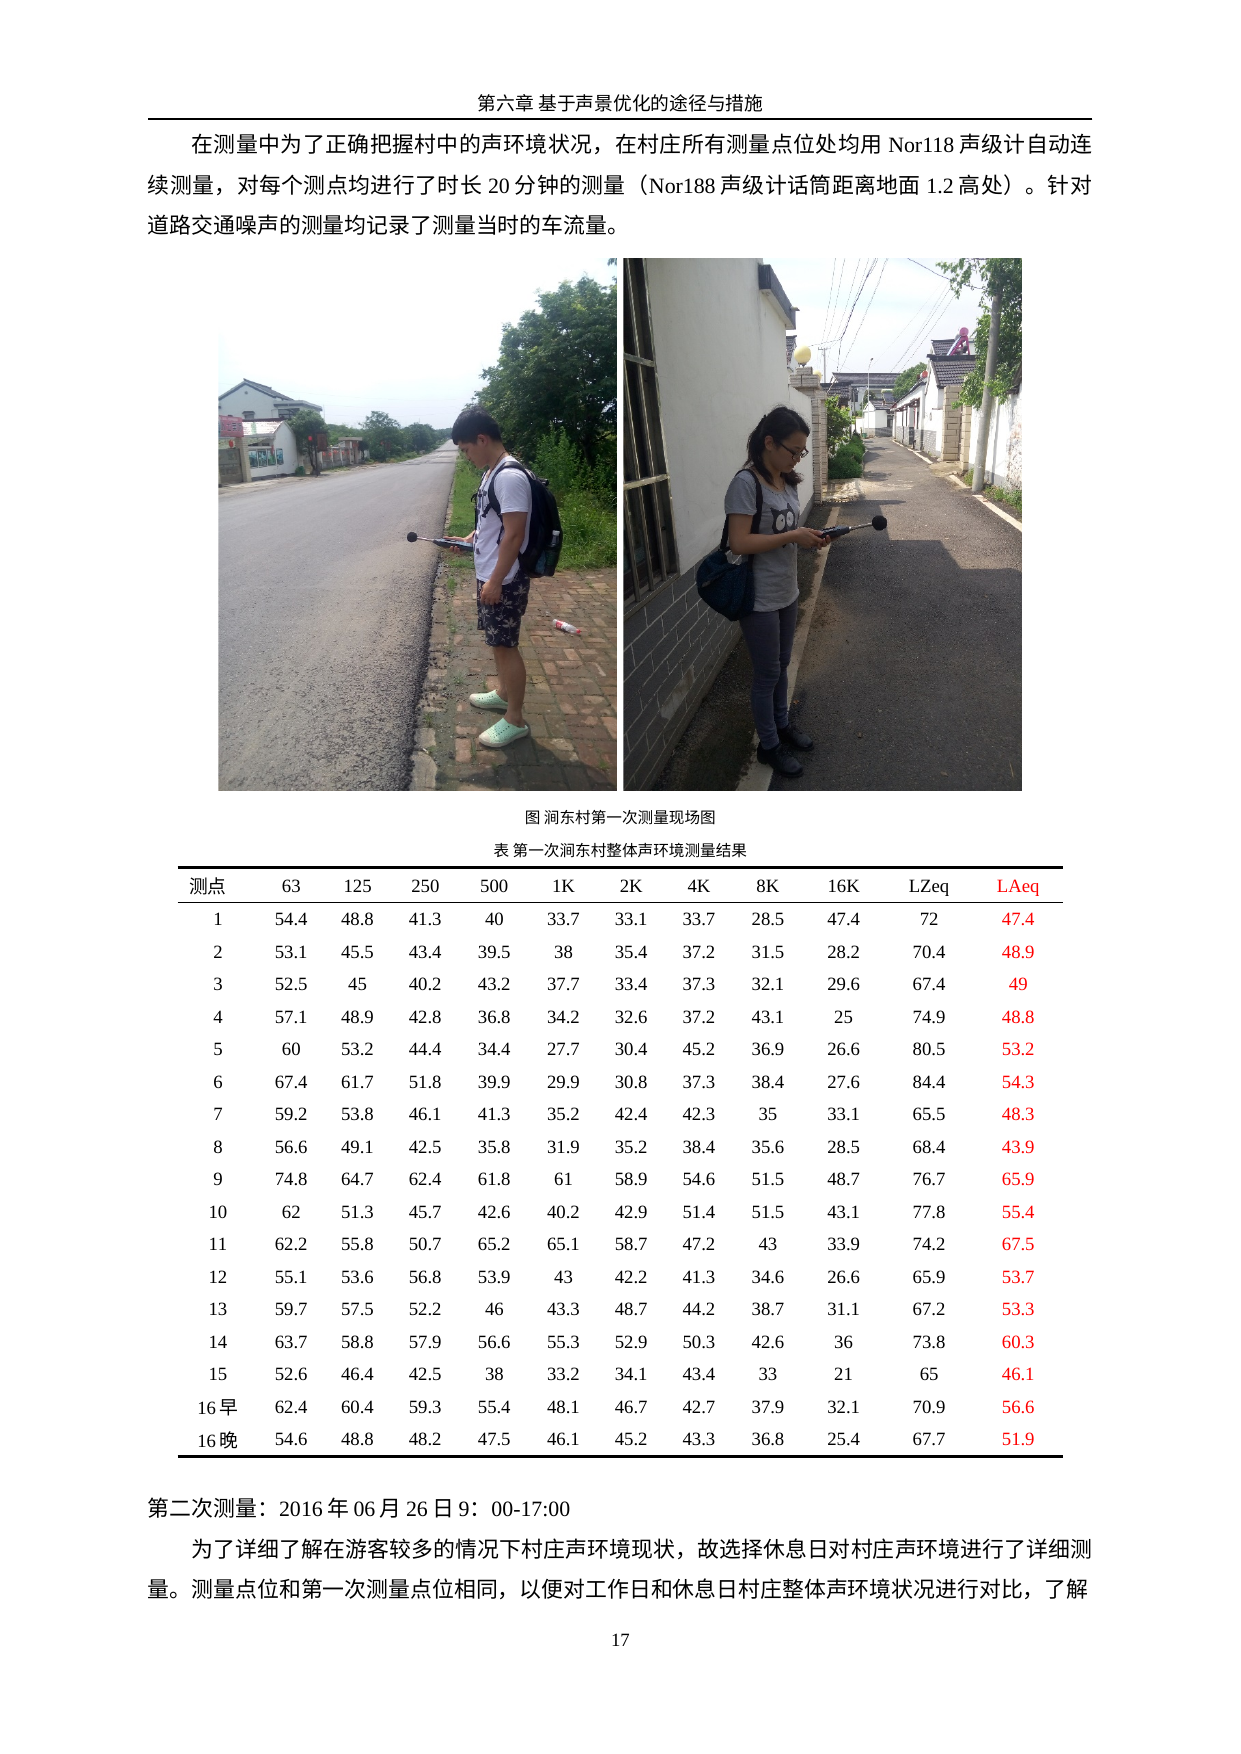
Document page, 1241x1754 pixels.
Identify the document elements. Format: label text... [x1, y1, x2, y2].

table_cell 25.4 [802, 1423, 884, 1455]
table_cell 62.4 [258, 1390, 324, 1423]
table_cell 52.6 [258, 1358, 324, 1390]
table_cell 26.6 [802, 1260, 884, 1293]
table_cell 21 [802, 1358, 884, 1390]
table_cell 10 [178, 1195, 258, 1228]
picture [218, 258, 617, 791]
table_cell 38.4 [733, 1065, 802, 1098]
table_cell 33.7 [664, 903, 733, 935]
table_cell 37.3 [664, 968, 733, 1000]
table_cell 42.5 [390, 1130, 459, 1163]
table_header 63 [258, 869, 324, 902]
table_cell 33.7 [529, 903, 598, 935]
table_cell 35.4 [598, 935, 664, 968]
table_cell 31.1 [802, 1293, 884, 1325]
table_header LZeq [884, 869, 973, 902]
table_cell 45.2 [598, 1423, 664, 1455]
table_header 4K [664, 869, 733, 902]
table_cell 53.2 [973, 1033, 1063, 1065]
table_cell 28.5 [733, 903, 802, 935]
table_cell 65.1 [529, 1228, 598, 1260]
table_cell 51.8 [390, 1065, 459, 1098]
table_cell 40 [460, 903, 529, 935]
table_cell 29.6 [802, 968, 884, 1000]
table_cell 32.6 [598, 1000, 664, 1033]
table_cell 12 [178, 1260, 258, 1293]
table_cell 54.4 [258, 903, 324, 935]
table_cell 44.4 [390, 1033, 459, 1065]
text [148, 1531, 1092, 1604]
table_cell 55.4 [460, 1390, 529, 1423]
table_cell 55.1 [258, 1260, 324, 1293]
table_cell 65.9 [884, 1260, 973, 1293]
table_cell 25 [802, 1000, 884, 1033]
table_cell 38 [529, 935, 598, 968]
table_cell 48.9 [973, 935, 1063, 968]
table_cell 61.7 [324, 1065, 390, 1098]
table_cell 27.7 [529, 1033, 598, 1065]
table_cell 48.3 [973, 1098, 1063, 1130]
table_cell 34.1 [598, 1358, 664, 1390]
table_cell 60.4 [324, 1390, 390, 1423]
table_cell 52.2 [390, 1293, 459, 1325]
table_cell 36.9 [733, 1033, 802, 1065]
table_cell 41.3 [390, 903, 459, 935]
table_cell 67.7 [884, 1423, 973, 1455]
table_cell 43 [733, 1228, 802, 1260]
table_cell 37.7 [529, 968, 598, 1000]
table_cell 42.8 [390, 1000, 459, 1033]
table_cell 42.7 [664, 1390, 733, 1423]
picture [623, 258, 1022, 791]
table_cell 62.4 [390, 1163, 459, 1195]
text 在测量中为了正确把握村中的声环境状况，在村庄所有测量点位处均用Nor118声级计自动连续测量，对每个测点均进行了时长20分钟的测量（Nor188声级计话筒距离地面1.2高处）。针对道路交通噪声的测量均记录了测量当时的车流量。 [148, 127, 1092, 241]
table_cell 31.9 [529, 1130, 598, 1163]
table_cell 41.3 [460, 1098, 529, 1130]
table_cell 67.2 [884, 1293, 973, 1325]
table_cell 42.6 [733, 1325, 802, 1358]
table_cell 33.4 [598, 968, 664, 1000]
table_cell 55.4 [973, 1195, 1063, 1228]
table_cell 6 [178, 1065, 258, 1098]
table_cell 37.2 [664, 1000, 733, 1033]
table_cell 13 [178, 1293, 258, 1325]
table_cell 34.6 [733, 1260, 802, 1293]
table_cell 56.6 [460, 1325, 529, 1358]
table_cell 64.7 [324, 1163, 390, 1195]
table_cell 56.8 [390, 1260, 459, 1293]
table_cell 58.8 [324, 1325, 390, 1358]
table_cell 68.4 [884, 1130, 973, 1163]
table_cell 43.4 [390, 935, 459, 968]
table_cell 61 [529, 1163, 598, 1195]
table_cell 56.6 [973, 1390, 1063, 1423]
table_cell 43.9 [973, 1130, 1063, 1163]
table_cell 32.1 [733, 968, 802, 1000]
table_cell 70.4 [884, 935, 973, 968]
table_cell 41.3 [664, 1260, 733, 1293]
table_cell 26.6 [802, 1033, 884, 1065]
table_cell 54.3 [973, 1065, 1063, 1098]
table_cell 38.4 [664, 1130, 733, 1163]
table_cell 43.4 [664, 1358, 733, 1390]
table_cell 11 [178, 1228, 258, 1260]
table_cell 72 [884, 903, 973, 935]
table_cell 16早 [178, 1390, 258, 1423]
table_cell 33 [733, 1358, 802, 1390]
table_cell 74.9 [884, 1000, 973, 1033]
table_cell 38 [460, 1358, 529, 1390]
table_cell 30.4 [598, 1033, 664, 1065]
table_cell 51.5 [733, 1163, 802, 1195]
table_cell 53.7 [973, 1260, 1063, 1293]
table_cell 5 [178, 1033, 258, 1065]
table_cell 39.9 [460, 1065, 529, 1098]
table_cell 55.3 [529, 1325, 598, 1358]
table_cell 42.4 [598, 1098, 664, 1130]
table_cell 65 [884, 1358, 973, 1390]
table_cell 8 [178, 1130, 258, 1163]
table_cell 33.1 [598, 903, 664, 935]
table_cell 35.2 [598, 1130, 664, 1163]
table_cell 58.9 [598, 1163, 664, 1195]
table_cell 48.7 [598, 1293, 664, 1325]
table_header 测点 [178, 869, 258, 902]
table_cell 84.4 [884, 1065, 973, 1098]
table_cell 30.8 [598, 1065, 664, 1098]
table_cell 63.7 [258, 1325, 324, 1358]
table_header 2K [598, 869, 664, 902]
table_cell 48.8 [324, 1423, 390, 1455]
table_cell 65.9 [973, 1163, 1063, 1195]
table_cell 46.4 [324, 1358, 390, 1390]
table_cell 59.3 [390, 1390, 459, 1423]
table_header 250 [390, 869, 459, 902]
table_cell 7 [178, 1098, 258, 1130]
table_cell 34.4 [460, 1033, 529, 1065]
table_cell 48.8 [324, 903, 390, 935]
table_cell 59.2 [258, 1098, 324, 1130]
table_header 500 [460, 869, 529, 902]
table_cell 58.7 [598, 1228, 664, 1260]
table_cell 43.3 [529, 1293, 598, 1325]
table_cell 2 [178, 935, 258, 968]
table_cell 34.2 [529, 1000, 598, 1033]
table_cell 62.2 [258, 1228, 324, 1260]
table_cell 53.3 [973, 1293, 1063, 1325]
table_cell 43 [529, 1260, 598, 1293]
table_cell 54.6 [258, 1423, 324, 1455]
table_cell 47.5 [460, 1423, 529, 1455]
table_cell 4 [178, 1000, 258, 1033]
table_cell 67.4 [258, 1065, 324, 1098]
table_cell 50.3 [664, 1325, 733, 1358]
table_cell 53.1 [258, 935, 324, 968]
table_cell 65.5 [884, 1098, 973, 1130]
table_cell 48.7 [802, 1163, 884, 1195]
table_cell 56.6 [258, 1130, 324, 1163]
text 表 第一次涧东村整体声环境测量结果 [148, 833, 1092, 866]
table_cell 43.1 [802, 1195, 884, 1228]
table_cell 76.7 [884, 1163, 973, 1195]
table_cell 50.7 [390, 1228, 459, 1260]
table_cell 16晚 [178, 1423, 258, 1455]
table_cell 32.1 [802, 1390, 884, 1423]
table_cell 57.5 [324, 1293, 390, 1325]
table_cell 60 [258, 1033, 324, 1065]
table_cell 31.5 [733, 935, 802, 968]
table_cell 38.7 [733, 1293, 802, 1325]
table_cell 39.5 [460, 935, 529, 968]
table_cell 74.8 [258, 1163, 324, 1195]
table_cell 33.9 [802, 1228, 884, 1260]
table_cell 42.3 [664, 1098, 733, 1130]
table_cell 67.5 [973, 1228, 1063, 1260]
table_cell 62 [258, 1195, 324, 1228]
table_cell 35.8 [460, 1130, 529, 1163]
table_cell 33.1 [802, 1098, 884, 1130]
table_cell 45 [324, 968, 390, 1000]
table_header 125 [324, 869, 390, 902]
table_cell 42.9 [598, 1195, 664, 1228]
table_cell 36.8 [733, 1423, 802, 1455]
table_cell 46.1 [973, 1358, 1063, 1390]
table_cell 57.1 [258, 1000, 324, 1033]
table_cell 59.7 [258, 1293, 324, 1325]
table_cell 61.8 [460, 1163, 529, 1195]
table_cell 9 [178, 1163, 258, 1195]
table_cell 53.2 [324, 1033, 390, 1065]
table_header LAeq [973, 869, 1063, 902]
table_cell 45.2 [664, 1033, 733, 1065]
table_cell 37.9 [733, 1390, 802, 1423]
table_cell 35 [733, 1098, 802, 1130]
table_cell 29.9 [529, 1065, 598, 1098]
table_cell 48.2 [390, 1423, 459, 1455]
table_cell 51.5 [733, 1195, 802, 1228]
table_cell 48.9 [324, 1000, 390, 1033]
table_cell 53.6 [324, 1260, 390, 1293]
table_cell 57.9 [390, 1325, 459, 1358]
table_cell 35.6 [733, 1130, 802, 1163]
table_header 8K [733, 869, 802, 902]
table_header 16K [802, 869, 884, 902]
table_cell 37.2 [664, 935, 733, 968]
table_cell 49 [973, 968, 1063, 1000]
table_cell 42.5 [390, 1358, 459, 1390]
table_cell 37.3 [664, 1065, 733, 1098]
table_cell 46.1 [529, 1423, 598, 1455]
table_cell 49.1 [324, 1130, 390, 1163]
table_cell 44.2 [664, 1293, 733, 1325]
table_cell 51.4 [664, 1195, 733, 1228]
table_cell 40.2 [390, 968, 459, 1000]
table_cell 35.2 [529, 1098, 598, 1130]
table_cell 43.1 [733, 1000, 802, 1033]
table_cell 42.2 [598, 1260, 664, 1293]
table_cell 15 [178, 1358, 258, 1390]
table_cell 36 [802, 1325, 884, 1358]
table_cell 3 [178, 968, 258, 1000]
text 第二次测量：2016年06月26日9：00-17:00 [148, 1491, 1092, 1523]
table_cell 74.2 [884, 1228, 973, 1260]
table_cell 46 [460, 1293, 529, 1325]
table_cell 42.6 [460, 1195, 529, 1228]
table_cell 45.5 [324, 935, 390, 968]
table_cell 45.7 [390, 1195, 459, 1228]
table_cell 48.1 [529, 1390, 598, 1423]
table_cell 60.3 [973, 1325, 1063, 1358]
table_cell 54.6 [664, 1163, 733, 1195]
table_cell 46.1 [390, 1098, 459, 1130]
table_cell 77.8 [884, 1195, 973, 1228]
table_cell 80.5 [884, 1033, 973, 1065]
table_cell 53.8 [324, 1098, 390, 1130]
table_cell 67.4 [884, 968, 973, 1000]
table_cell 51.3 [324, 1195, 390, 1228]
table_cell 47.4 [973, 903, 1063, 935]
table_cell 1 [178, 903, 258, 935]
text 图 涧东村第一次测量现场图 [148, 801, 1092, 833]
table_cell 48.8 [973, 1000, 1063, 1033]
table_cell 14 [178, 1325, 258, 1358]
table_cell 28.5 [802, 1130, 884, 1163]
table_cell 28.2 [802, 935, 884, 968]
table_cell 33.2 [529, 1358, 598, 1390]
table_cell 52.9 [598, 1325, 664, 1358]
table_cell 46.7 [598, 1390, 664, 1423]
table_cell 73.8 [884, 1325, 973, 1358]
table_cell 43.3 [664, 1423, 733, 1455]
table_cell 51.9 [973, 1423, 1063, 1455]
table_header 1K [529, 869, 598, 902]
table_cell 53.9 [460, 1260, 529, 1293]
table_cell 36.8 [460, 1000, 529, 1033]
table_cell 52.5 [258, 968, 324, 1000]
table_cell 47.2 [664, 1228, 733, 1260]
table_cell 40.2 [529, 1195, 598, 1228]
table_cell 65.2 [460, 1228, 529, 1260]
table_cell 55.8 [324, 1228, 390, 1260]
table_cell 43.2 [460, 968, 529, 1000]
table_cell 70.9 [884, 1390, 973, 1423]
table_cell 47.4 [802, 903, 884, 935]
table_cell 27.6 [802, 1065, 884, 1098]
